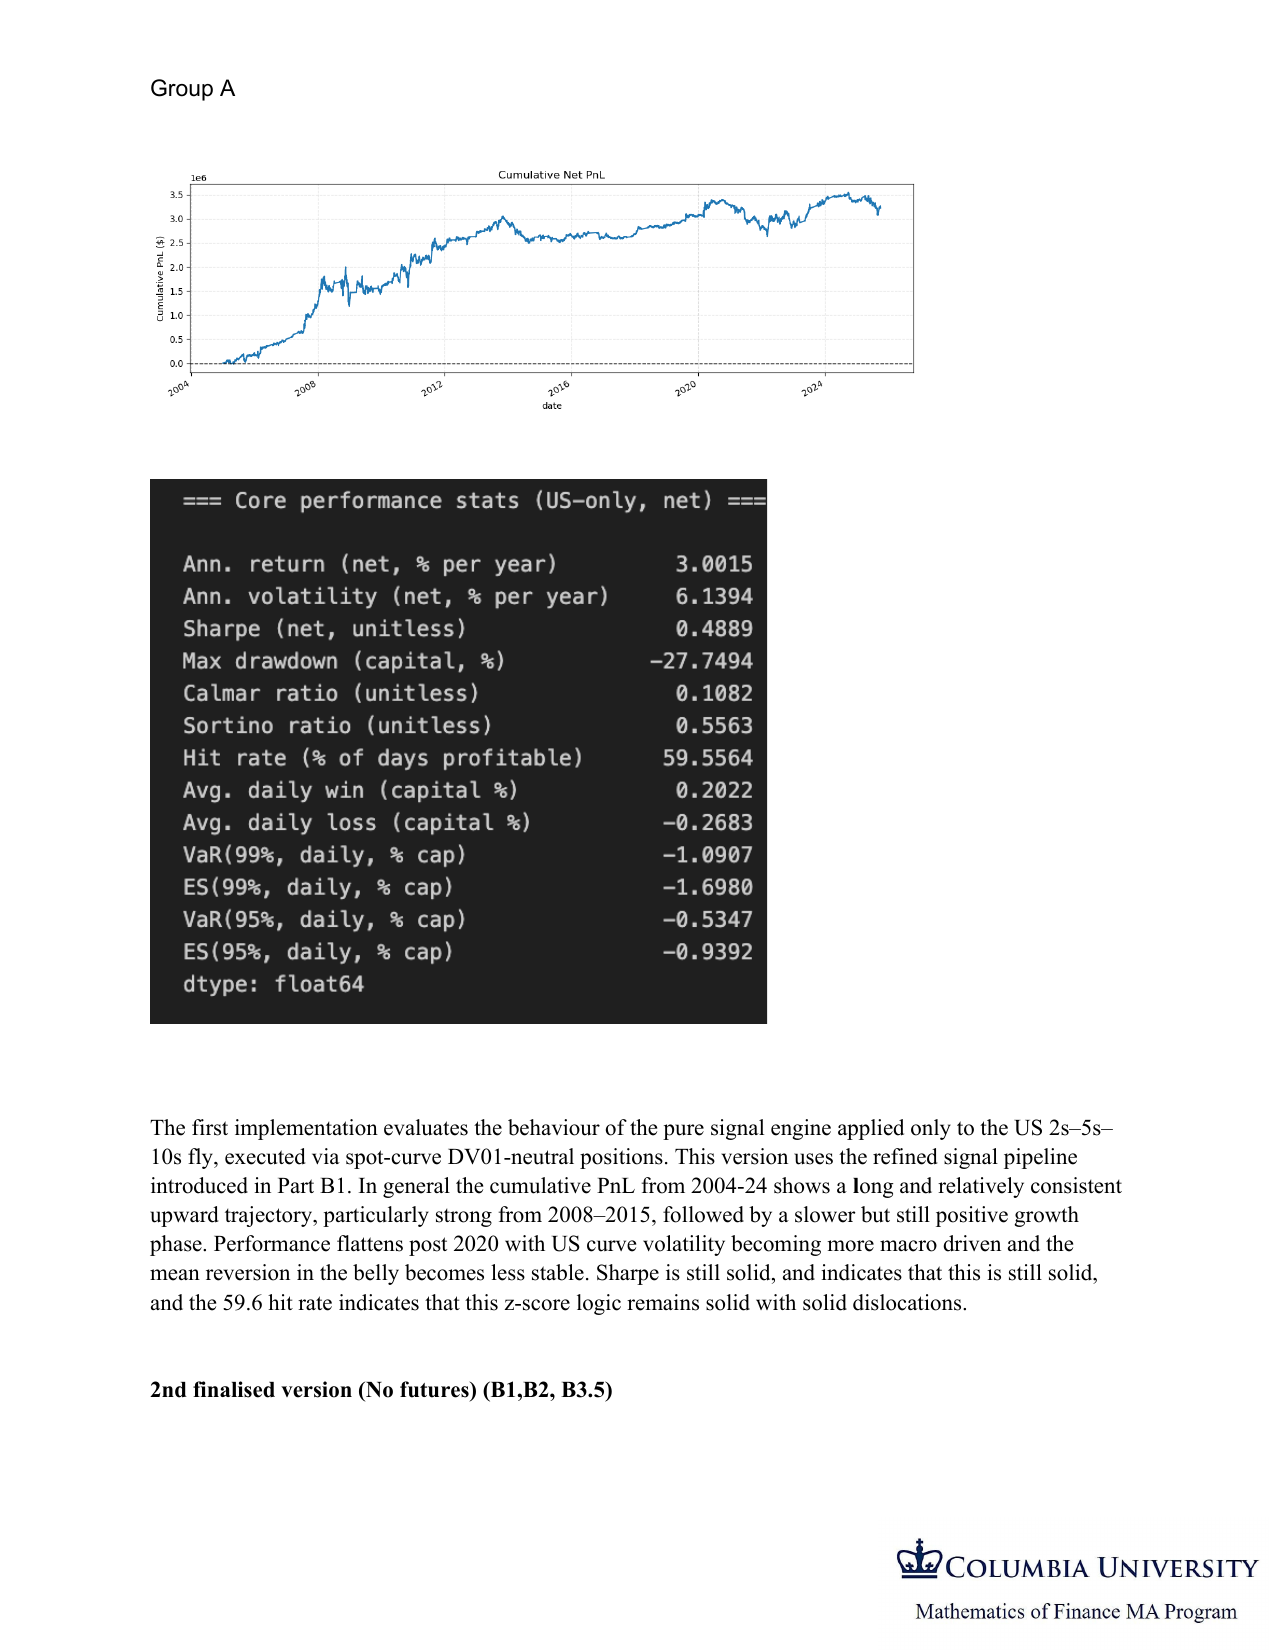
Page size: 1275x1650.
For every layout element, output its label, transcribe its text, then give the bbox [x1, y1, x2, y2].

text 2nd finalised version (No futures) (B1,B2, B3.5) [150, 1377, 1125, 1402]
picture [150, 479, 768, 1024]
text The first implementation evaluates the behaviour of the pure signal engine applied only to the US 2s–5s–10s fly, executed via spot-curve DV01-neutral positions. This version uses the refined signal pipeline introduced in Part B1. In general the cumulative PnL from 2004-24 shows a long and relatively consistent upward trajectory, particularly strong from 2008–2015, followed by a slower but still positive growth phase. Performance flattens post 2020 with US curve volatility becoming more macro driven and the mean reversion in the belly becomes less stable. Sharpe is still solid, and indicates that this is still solid, and the 59.6 hit rate indicates that this z-score logic remains solid with solid dislocations. [150, 1114, 1125, 1315]
picture [150, 164, 919, 417]
picture [878, 1517, 1269, 1650]
